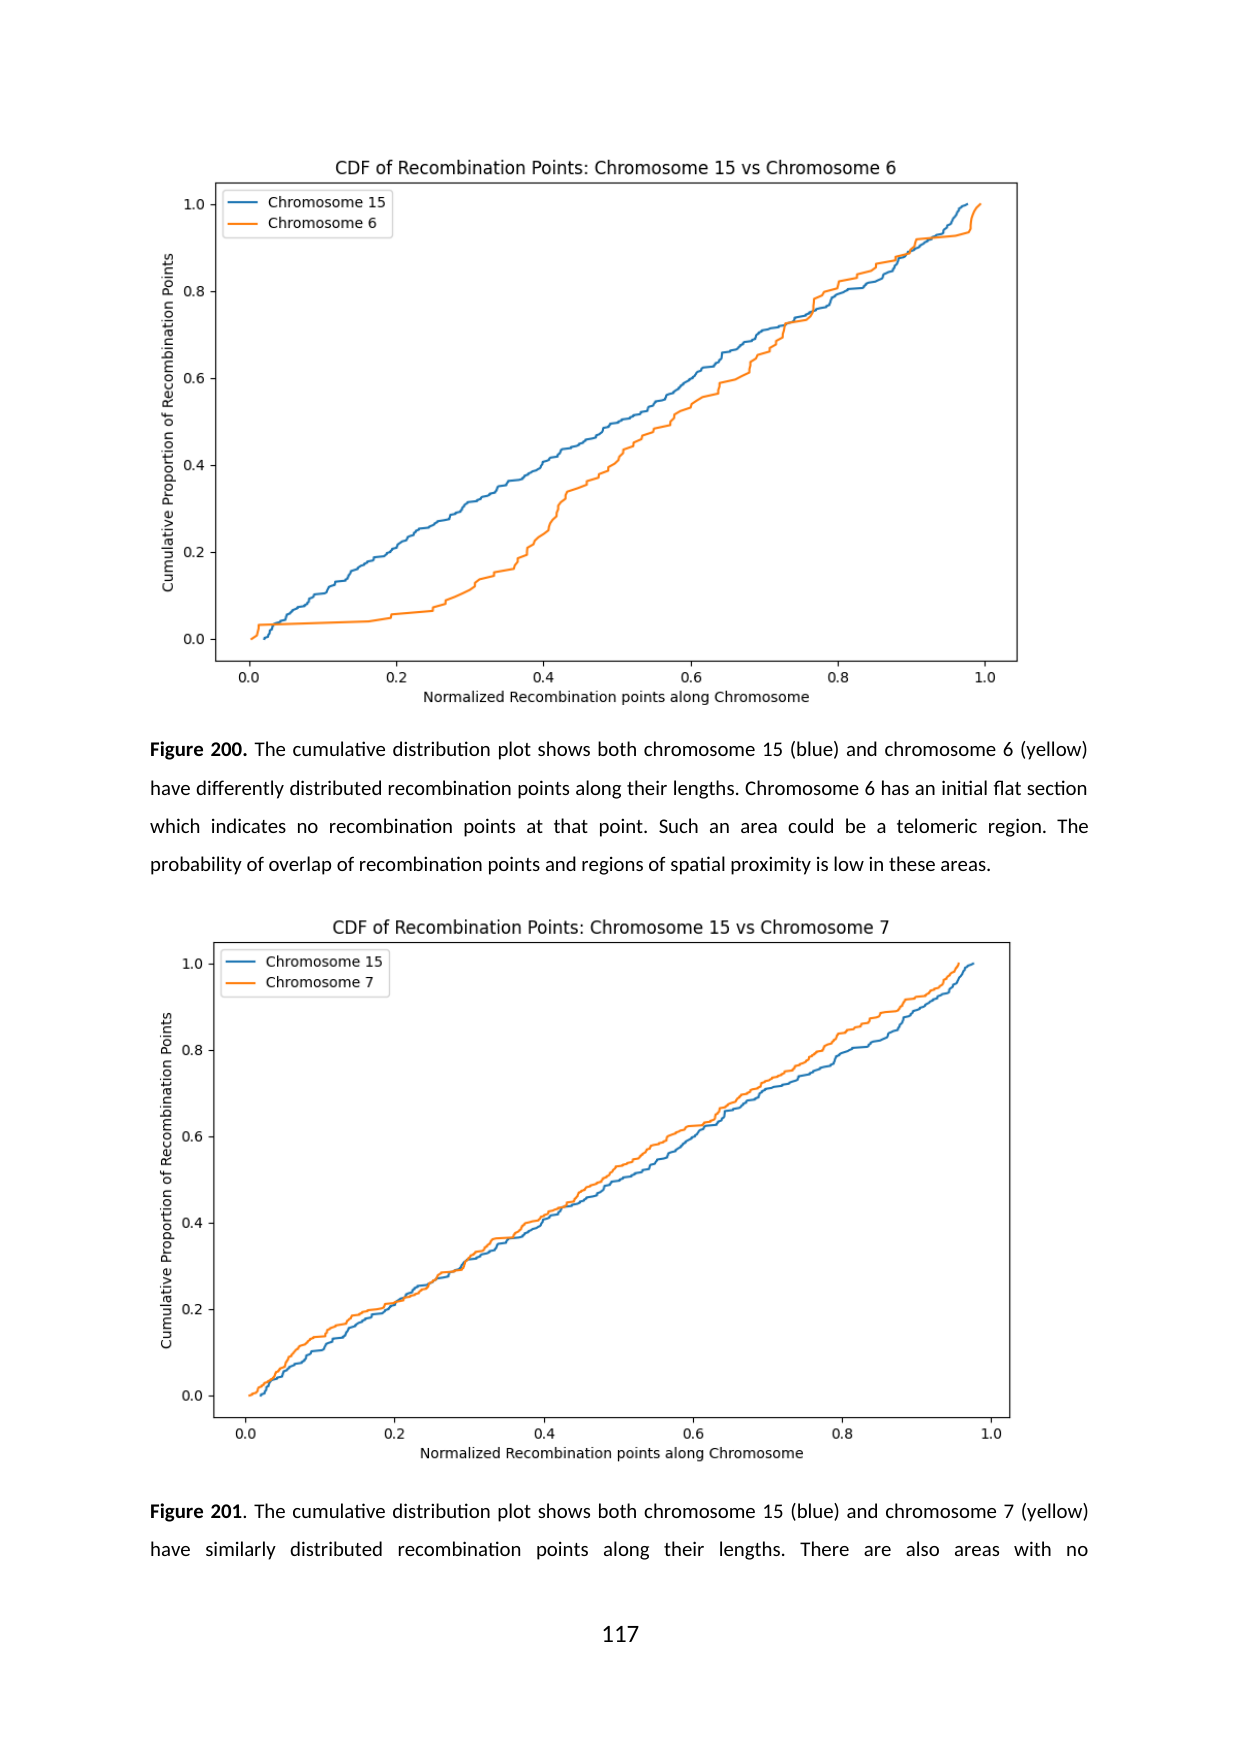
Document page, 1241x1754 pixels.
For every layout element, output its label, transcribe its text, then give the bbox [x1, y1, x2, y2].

text Figure 200. The cumulative distribution plot shows both chromosome 15 (blue) and chromosome 6 (yellow) have differently distributed recombination points along their lengths. Chromosome 6 has an initial flat section which indicates no recombination points at that point. Such an area could be a telomeric region. The probability of overlap of recombination points and regions of spatial proximity is low in these areas. [150, 737, 1090, 876]
picture [150, 910, 1022, 1467]
picture [150, 150, 1040, 705]
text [150, 1498, 1090, 1562]
